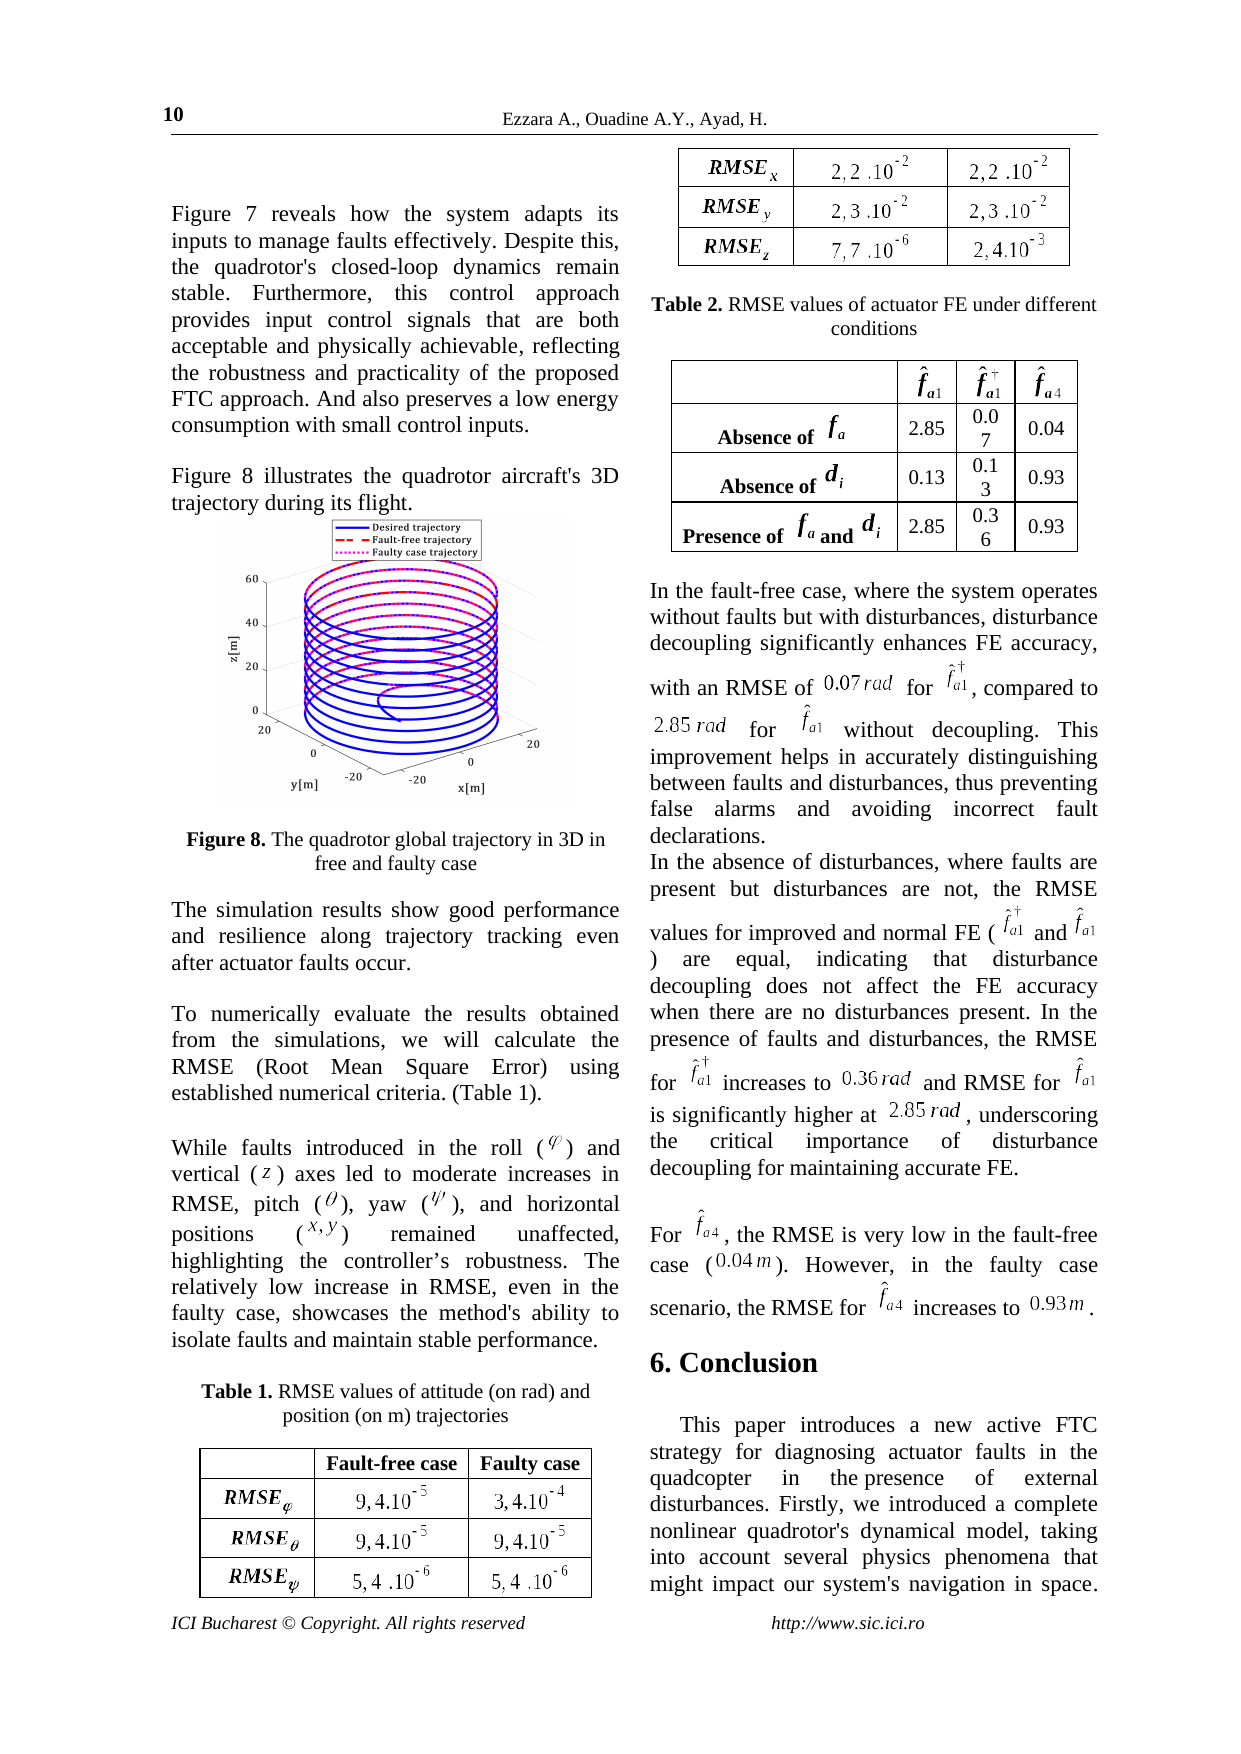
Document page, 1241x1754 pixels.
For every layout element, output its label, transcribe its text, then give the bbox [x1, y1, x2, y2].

table_cell [679, 187, 793, 227]
text In the fault-free case, where the system operates without faults but with disturbances, disturbance decoupling significantly enhances FE accuracy, with an RMSE of for , compared to for without decoupling. This improvement helps in accurately distinguishing between faults and disturbances, thus preventing false alarms and avoiding incorrect fault declarations. [649, 577, 1098, 848]
table_cell [679, 228, 793, 265]
table_cell 0.07 [957, 404, 1014, 452]
table_cell [469, 1479, 591, 1518]
table_cell 0.13 [898, 453, 956, 501]
table_cell 0.36 [957, 503, 1014, 551]
text To numerically evaluate the results obtained from the simulations, we will calculate the RMSE (Root Mean Square Error) using established numerical criteria. (Table 1). [171, 1000, 620, 1105]
table_header [1016, 361, 1077, 403]
text While faults introduced in the roll () and vertical () axes led to moderate increases in RMSE, pitch (), yaw (), and horizontal positions () remained unaffected, highlighting the controller’s robustness. The relatively low increase in RMSE, even in the faulty case, showcases the method's ability to isolate faults and maintain stable performance. [171, 1130, 620, 1352]
table_cell [794, 149, 947, 186]
table_cell [948, 187, 1069, 227]
text Table 2. RMSE values of actuator FE under different conditions [649, 291, 1098, 339]
table_cell 0.04 [1016, 404, 1077, 452]
table_cell [201, 1479, 314, 1518]
table_cell 0.13 [957, 453, 1014, 501]
table_cell Absence of [672, 404, 897, 452]
table_header [957, 361, 1014, 403]
table_cell [201, 1558, 314, 1597]
table_cell [469, 1558, 591, 1597]
table_cell Presence of and [672, 503, 897, 551]
text Figure 8. The quadrotor global trajectory in 3D in free and faulty case [171, 827, 620, 875]
table_cell [794, 187, 947, 227]
table_header Faulty case [469, 1449, 591, 1477]
table_cell [315, 1558, 468, 1597]
table_cell [201, 1519, 314, 1557]
table_cell [679, 149, 793, 186]
table_cell [315, 1519, 468, 1557]
table_header [672, 361, 897, 403]
table_cell 2.85 [898, 404, 956, 452]
table_cell Absence of [672, 453, 897, 501]
table_cell [315, 1479, 468, 1518]
table_header [171, 515, 620, 827]
table_header Fault-free case [315, 1449, 468, 1477]
table_header [898, 361, 956, 403]
picture [221, 515, 570, 807]
table_cell [794, 228, 947, 265]
subtitle 6. Conclusion [649, 1345, 1098, 1379]
table_cell 2.85 [898, 503, 956, 551]
text Figure 8 illustrates the quadrotor aircraft's 3D trajectory during its flight. [171, 463, 620, 515]
table_cell [948, 149, 1069, 186]
text In the absence of disturbances, where faults are present but disturbances are not, the RMSE values for improved and normal FE ( and) are equal, indicating that disturbance decoupling does not affect the FE accuracy when there are no disturbances present. In the presence of faults and disturbances, the RMSE for increases to and RMSE for is significantly higher at , underscoring the critical importance of disturbance decoupling for maintaining accurate FE. [649, 848, 1098, 1180]
table_header [201, 1449, 314, 1477]
text The simulation results show good performance and resilience along trajectory tracking even after actuator faults occur. [171, 896, 620, 975]
table_cell 0.93 [1016, 503, 1077, 551]
text Figure 7 reveals how the system adapts its inputs to manage faults effectively. Despite this, the quadrotor's closed-loop dynamics remain stable. Furthermore, this control approach provides input control signals that are both acceptable and physically achievable, reflecting the robustness and practicality of the proposed FTC approach. And also preserves a low energy consumption with small control inputs. [171, 200, 620, 438]
text Table 1. RMSE values of attitude (on rad) and position (on m) trajectories [171, 1378, 620, 1427]
text For , the RMSE is very low in the fault-free case (). However, in the faulty case scenario, the RMSE for increases to . [649, 1205, 1098, 1320]
table_cell 0.93 [1016, 453, 1077, 501]
table_cell [948, 228, 1069, 265]
table_cell [469, 1519, 591, 1557]
